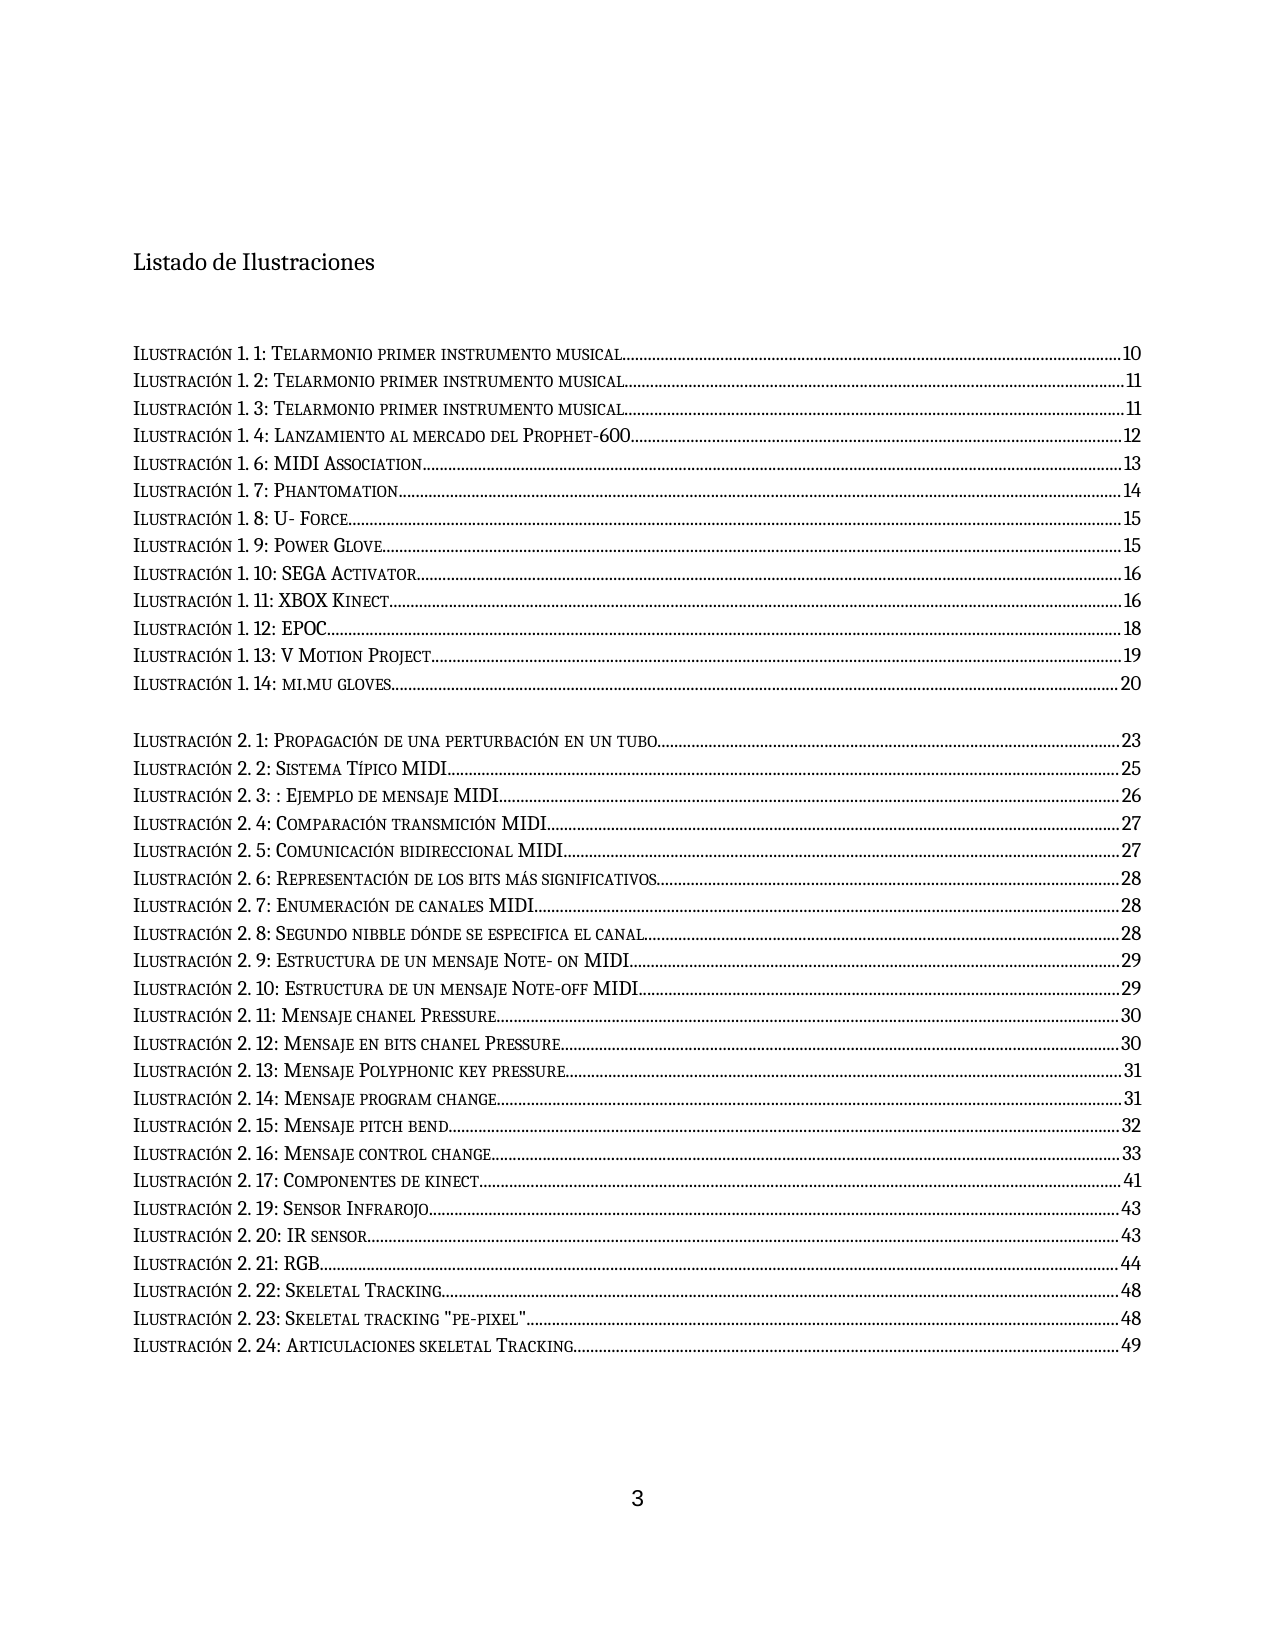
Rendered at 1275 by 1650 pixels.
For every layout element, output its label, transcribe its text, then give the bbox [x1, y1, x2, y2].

text Ilustración 1. 12: EPOC 18 [133, 616, 1142, 640]
text Ilustración 2. 13: Mensaje Polyphonic key pressure 31 [133, 1059, 1142, 1083]
text Ilustración 2. 8: Segundo nibble dónde se especifica el canal 28 [133, 922, 1142, 946]
text Listado de Ilustraciones [133, 248, 1142, 277]
text Ilustración 2. 10: Estructura de un mensaje Note-off MIDI 29 [133, 977, 1142, 1001]
text Ilustración 2. 20: IR sensor 43 [133, 1224, 1142, 1248]
text Ilustración 2. 21: RGB 44 [133, 1252, 1142, 1276]
text Ilustración 2. 3: : Ejemplo de mensaje MIDI 26 [133, 784, 1142, 808]
text Ilustración 1. 11: XBOX Kinect 16 [133, 589, 1142, 613]
text Ilustración 1. 6: MIDI Association 13 [133, 451, 1142, 475]
text Ilustración 1. 14: mi.mu gloves 20 [133, 671, 1142, 695]
text Ilustración 2. 9: Estructura de un mensaje Note- on MIDI 29 [133, 949, 1142, 973]
text Ilustración 2. 7: Enumeración de canales MIDI 28 [133, 894, 1142, 918]
text Ilustración 2. 1: Propagación de una perturbación en un tubo 23 [133, 729, 1142, 753]
text Ilustración 2. 12: Mensaje en bits chanel Pressure 30 [133, 1032, 1142, 1056]
text Ilustración 2. 24: Articulaciones skeletal Tracking 49 [133, 1334, 1142, 1358]
text Ilustración 1. 10: SEGA Activator 16 [133, 561, 1142, 585]
text Ilustración 2. 23: Skeletal tracking "pe-pixel" 48 [133, 1307, 1142, 1331]
text Ilustración 1. 2: Telarmonio primer instrumento musical 11 [133, 369, 1142, 393]
text Ilustración 1. 8: U- Force 15 [133, 506, 1142, 530]
text Ilustración 2. 22: Skeletal Tracking 48 [133, 1279, 1142, 1303]
text Ilustración 1. 13: V Motion Project 19 [133, 644, 1142, 668]
text Ilustración 2. 14: Mensaje program change 31 [133, 1087, 1142, 1111]
text Ilustración 2. 5: Comunicación bidireccional MIDI 27 [133, 839, 1142, 863]
text Ilustración 2. 17: Componentes de kinect 41 [133, 1169, 1142, 1193]
text Ilustración 1. 1: Telarmonio primer instrumento musical 10 [133, 341, 1142, 365]
text Ilustración 1. 4: Lanzamiento al mercado del Prophet-600 12 [133, 424, 1142, 448]
text Ilustración 2. 16: Mensaje control change 33 [133, 1142, 1142, 1166]
text Ilustración 2. 4: Comparación transmición MIDI 27 [133, 812, 1142, 836]
text Ilustración 2. 6: Representación de los bits más significativos 28 [133, 867, 1142, 891]
text Ilustración 2. 19: Sensor Infrarojo 43 [133, 1197, 1142, 1221]
text Ilustración 1. 9: Power Glove 15 [133, 534, 1142, 558]
text Ilustración 2. 11: Mensaje chanel Pressure 30 [133, 1004, 1142, 1028]
text Ilustración 2. 15: Mensaje pitch bend 32 [133, 1114, 1142, 1138]
text Ilustración 1. 7: Phantomation 14 [133, 479, 1142, 503]
text Ilustración 2. 2: Sistema Típico MIDI 25 [133, 757, 1142, 781]
text Ilustración 1. 3: Telarmonio primer instrumento musical 11 [133, 396, 1142, 420]
